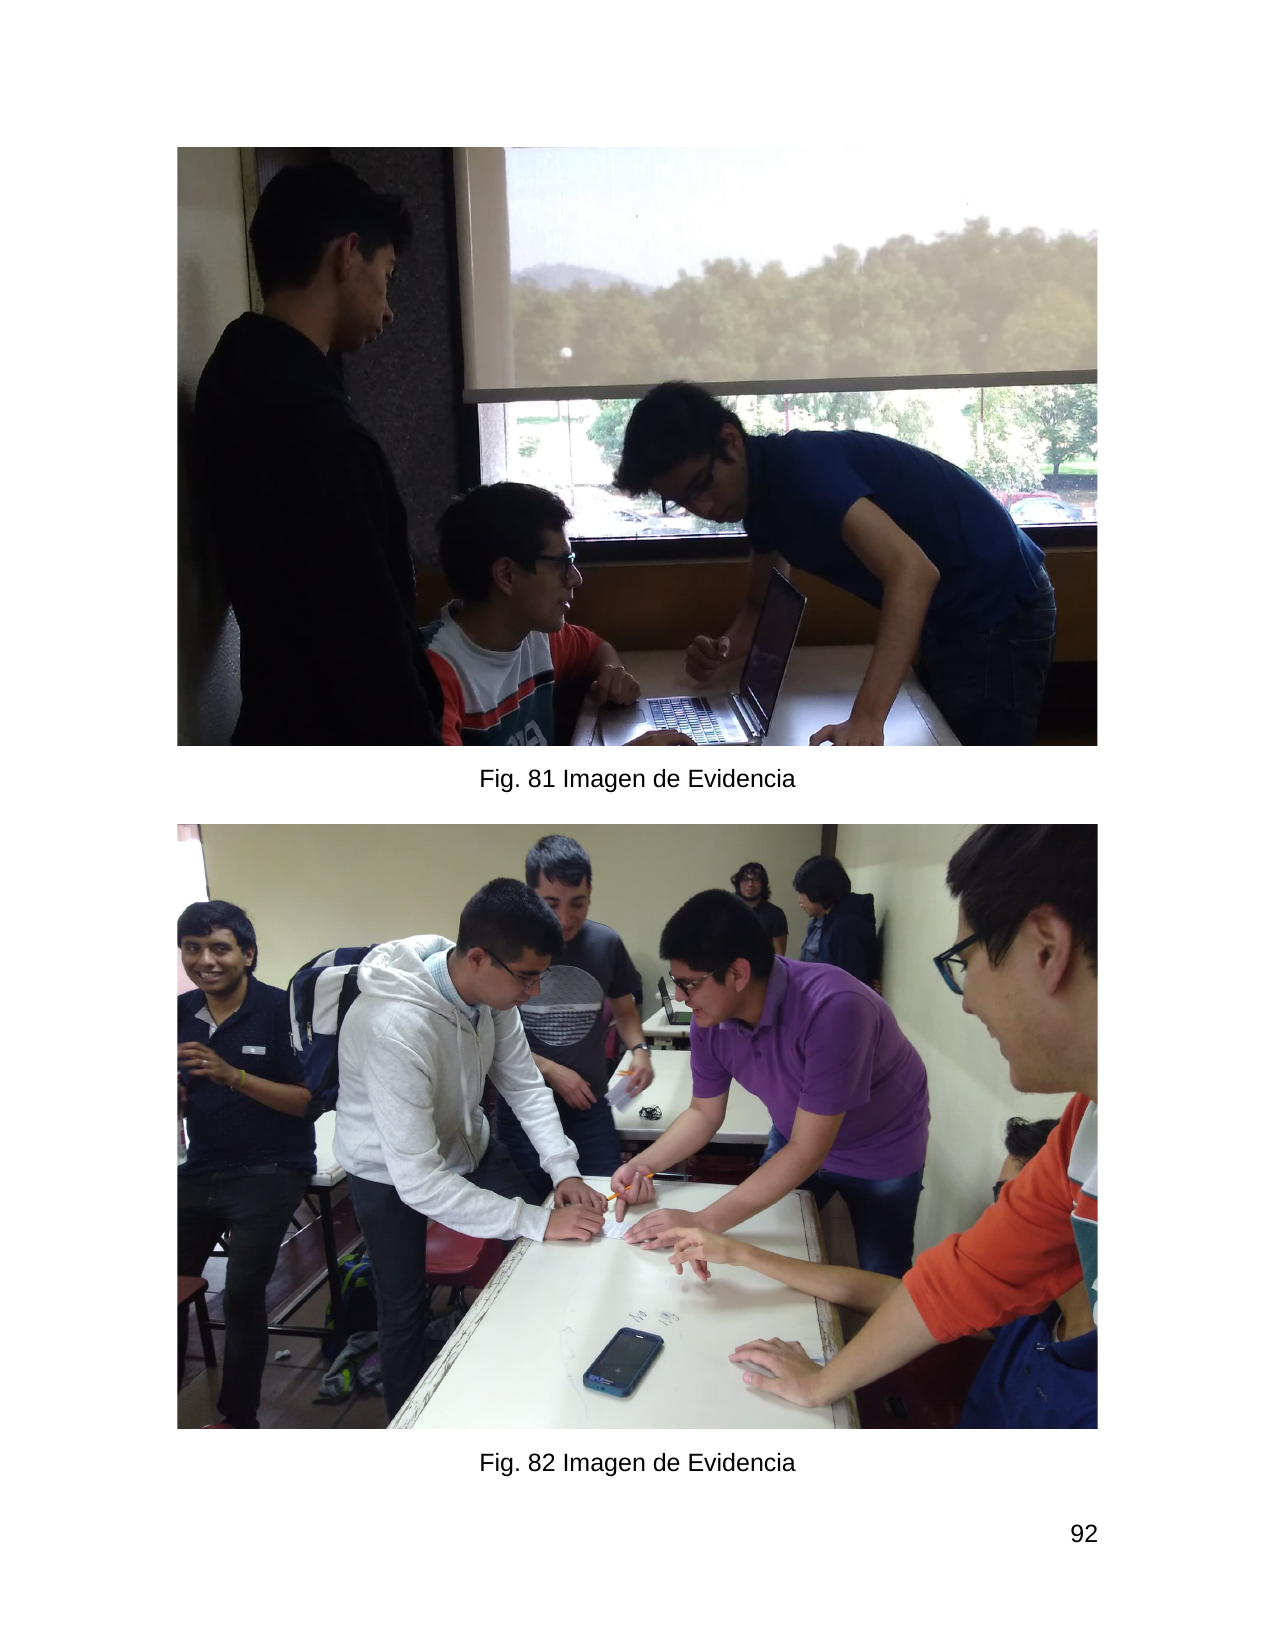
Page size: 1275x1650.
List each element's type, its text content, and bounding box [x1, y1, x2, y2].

text Fig. 82 Imagen de Evidencia [177, 1448, 1098, 1476]
picture [177, 824, 1098, 1429]
picture [177, 147, 1098, 746]
text Fig. 81 Imagen de Evidencia [177, 764, 1098, 793]
